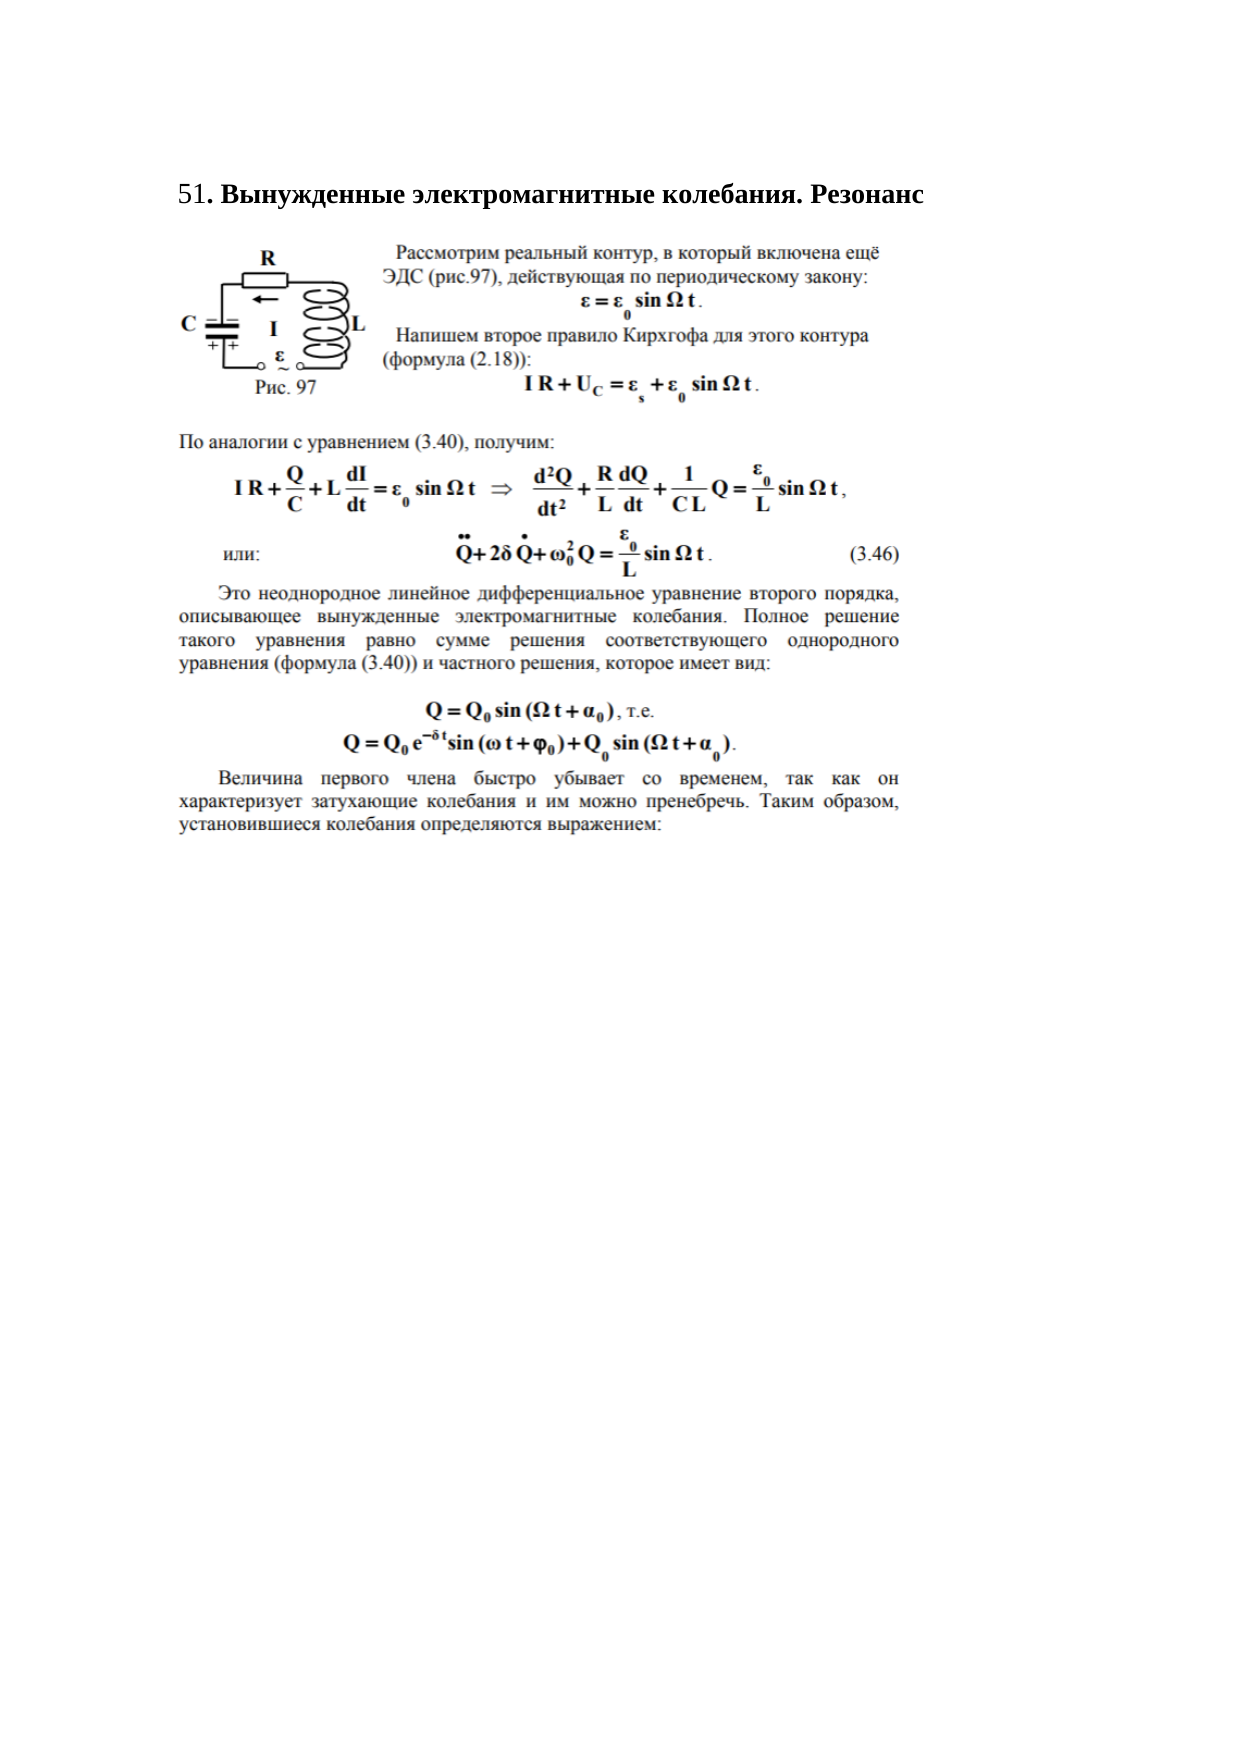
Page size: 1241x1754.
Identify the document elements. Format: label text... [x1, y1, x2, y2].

text 51. Вынужденные электромагнитные колебания. Резонанс [177, 176, 1152, 210]
picture [177, 235, 913, 857]
